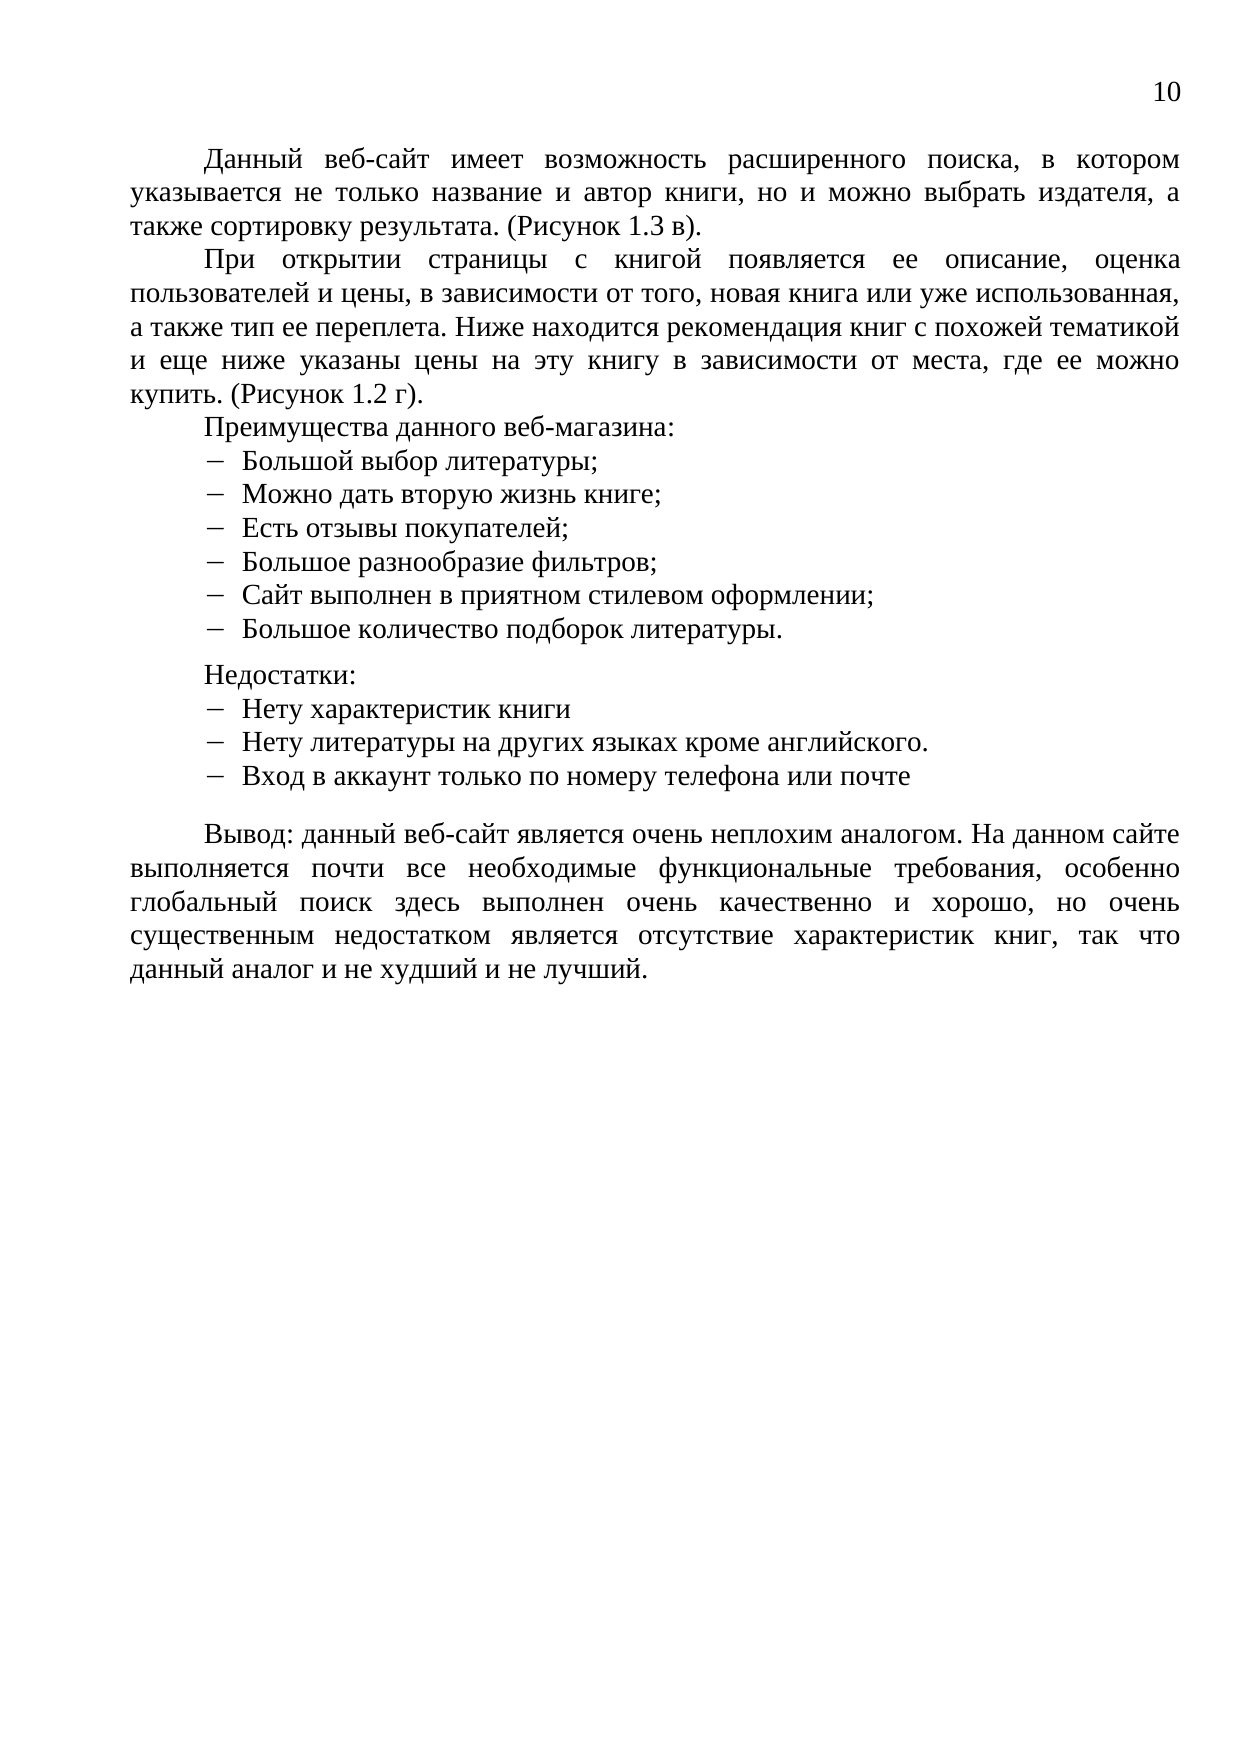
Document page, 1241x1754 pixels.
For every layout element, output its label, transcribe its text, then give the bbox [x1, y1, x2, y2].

text При открытии страницы с книгой появляется ее описание, оценка пользователей и цены, в зависимости от того, новая книга или уже использованная, а также тип ее переплета. Ниже находится рекомендация книг с похожей тематикой и еще ниже указаны цены на эту книгу в зависимости от места, где ее можно купить. (Рисунок 1.2 г). [130, 242, 1181, 409]
text Недостатки: [130, 657, 1181, 691]
list Большое разнообразие фильтров; [130, 544, 1181, 577]
list Нету литературы на других языках кроме английского. [130, 724, 1181, 758]
list Сайт выполнен в приятном стилевом оформлении; [130, 577, 1181, 611]
list Большой выбор литературы; [130, 443, 1181, 476]
list Есть отзывы покупателей; [130, 510, 1181, 544]
list Вход в аккаунт только по номеру телефона или почте [130, 758, 1181, 792]
list Большое количество подборок литературы. [130, 611, 1181, 645]
list Нету характеристик книги [130, 691, 1181, 724]
text Вывод: данный веб-сайт является очень неплохим аналогом. На данном сайте выполняется почти все необходимые функциональные требования, особенно глобальный поиск здесь выполнен очень качественно и хорошо, но очень существенным недостатком является отсутствие характеристик книг, так что данный аналог и не худший и не лучший. [130, 817, 1181, 984]
list Можно дать вторую жизнь книге; [130, 476, 1181, 510]
text Преимущества данного веб-магазина: [130, 409, 1181, 443]
text Данный веб-сайт имеет возможность расширенного поиска, в котором указывается не только название и автор книги, но и можно выбрать издателя, а также сортировку результата. (Рисунок 1.3 в). [130, 141, 1181, 242]
